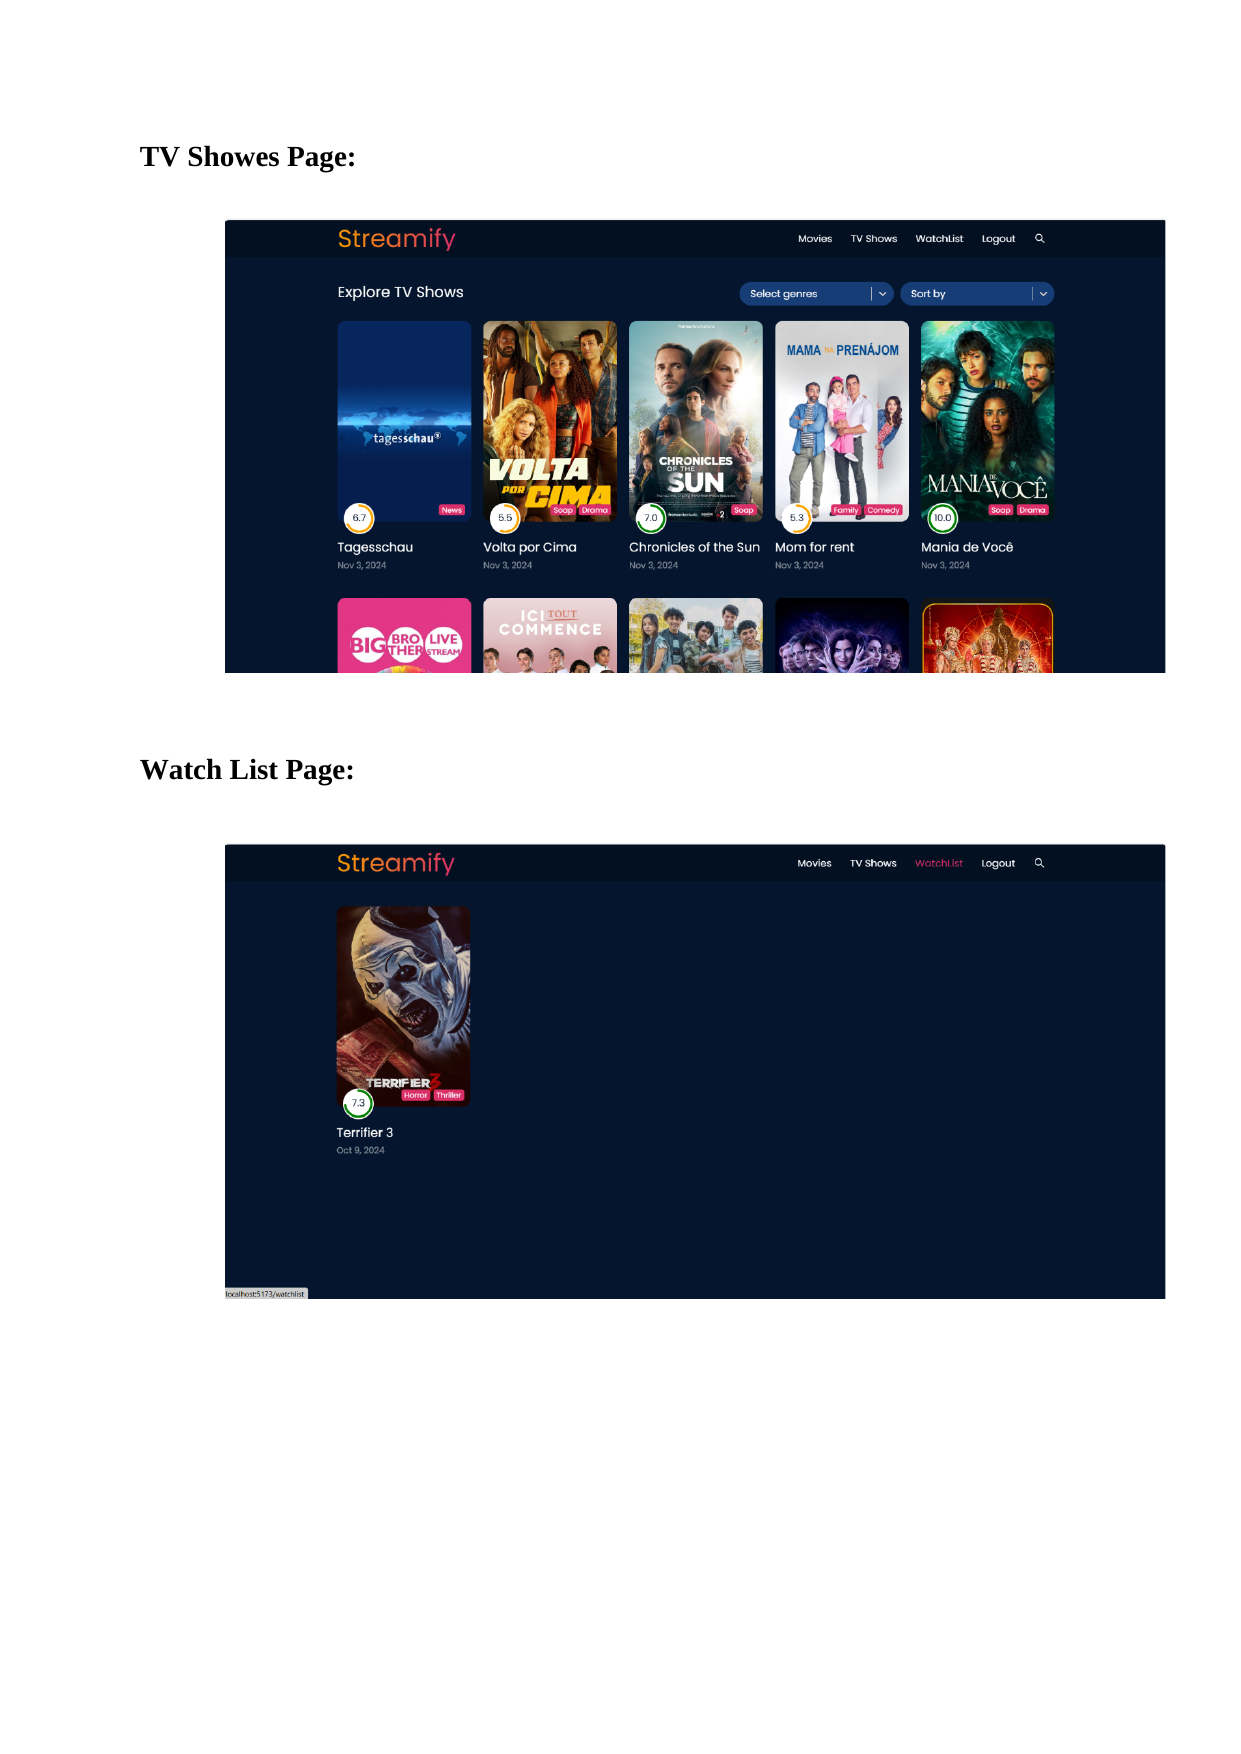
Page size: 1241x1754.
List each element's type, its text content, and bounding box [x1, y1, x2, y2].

text Watch List Page: [139, 752, 1103, 786]
text TV Showes Page: [139, 139, 1103, 173]
picture [225, 218, 1166, 673]
picture [225, 843, 1166, 1299]
